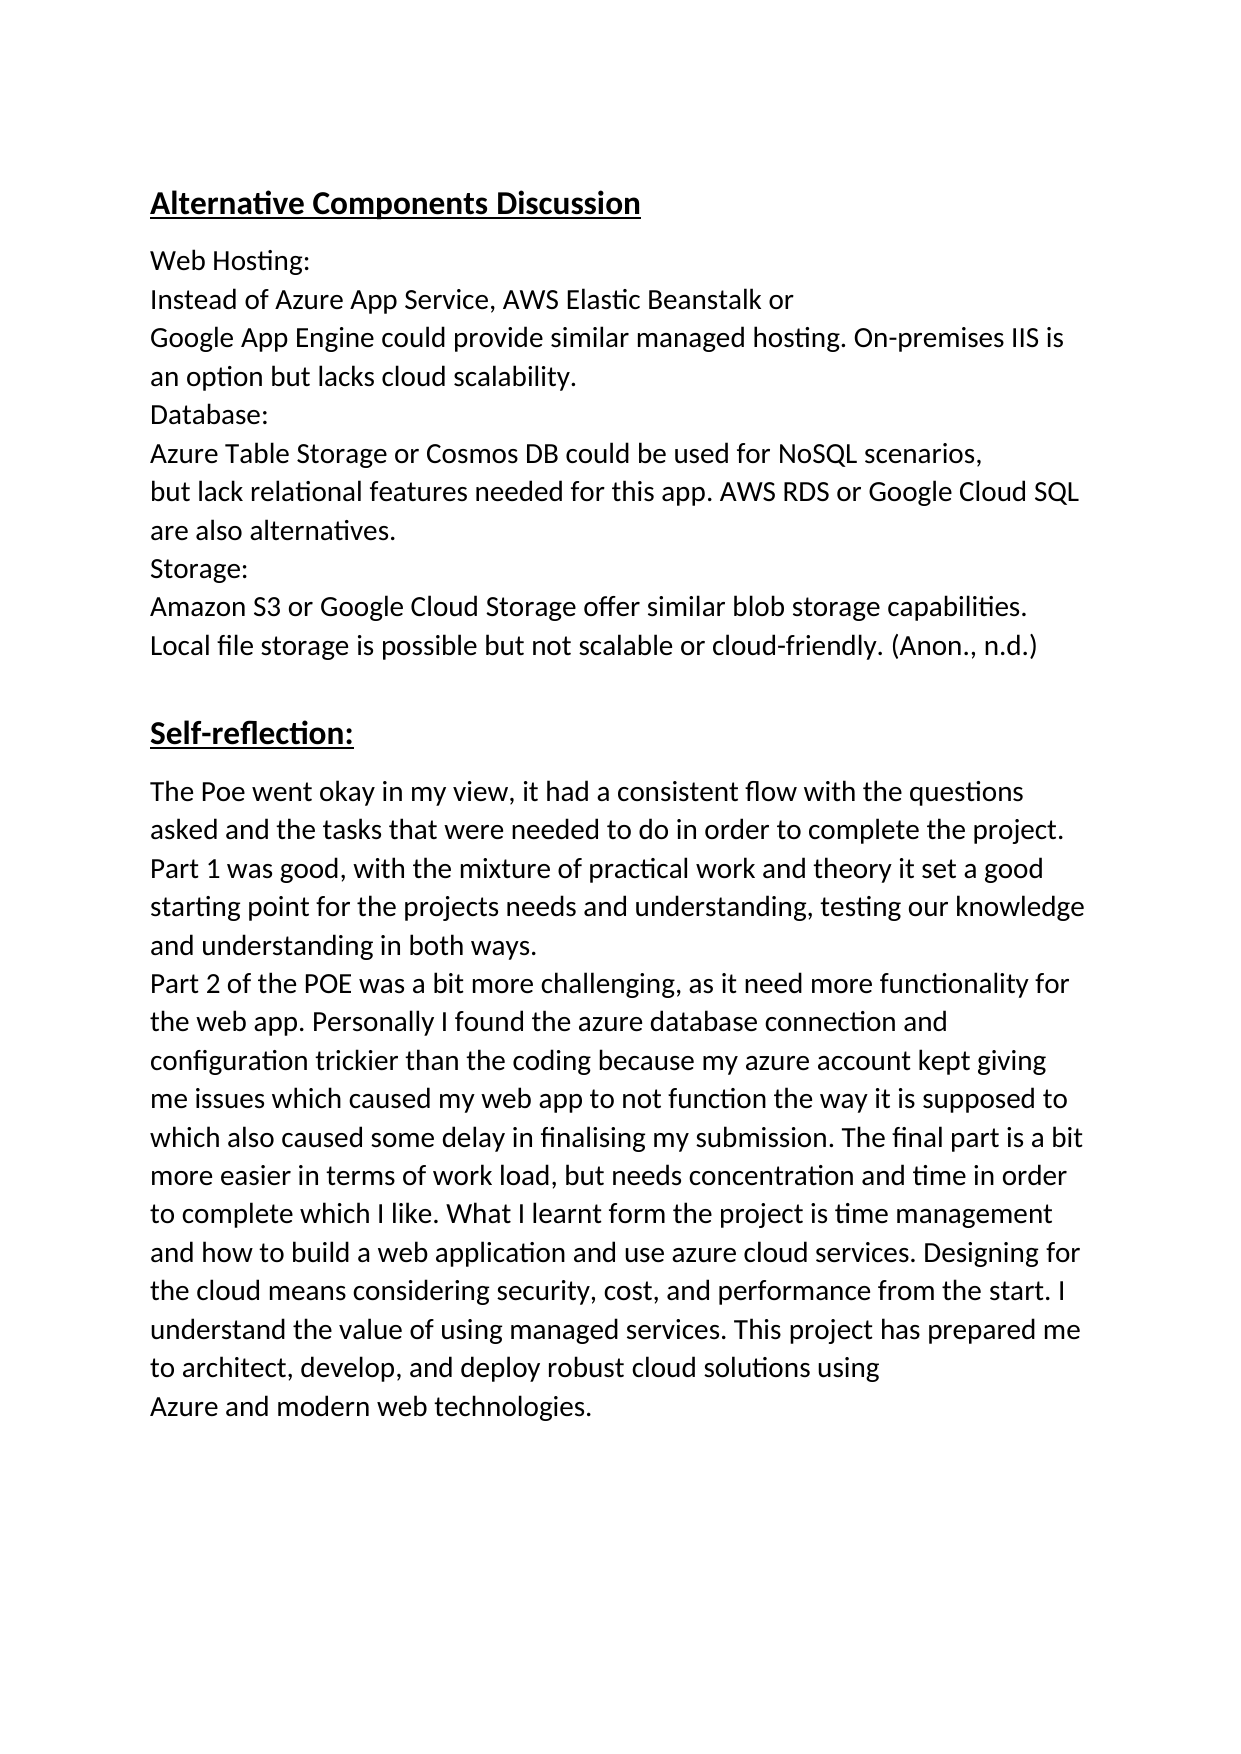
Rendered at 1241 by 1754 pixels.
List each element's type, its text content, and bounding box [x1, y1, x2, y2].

text Storage: [150, 550, 1090, 586]
text Self-reflection: [150, 712, 1090, 753]
text Instead of Azure App Service, AWS Elastic Beanstalk or Google App Engine could provide similar managed hosting. On-premises IIS is an option but lacks cloud scalability. [150, 281, 1090, 393]
text Amazon S3 or Google Cloud Storage offer similar blob storage capabilities. Local file storage is possible but not scalable or cloud-friendly. [150, 588, 1090, 662]
text Web Hosting: [150, 242, 1090, 278]
text Database: [150, 396, 1090, 432]
text The Poe went okay in my view, it had a consistent flow with the questions asked and the tasks that were needed to do in order to complete the project. [150, 773, 1090, 847]
text Part 2 of the POE was a bit more challenging, as it need more functionality for the web app. Personally I found the azure database connection and configuration trickier than the coding because my azure account kept giving me issues which caused my web app to not function the way it is supposed to which also caused some delay in finalising my submission. The final part is a bit more easier in terms of work load, but needs concentration and time in order to complete which I like. What I learnt form the project is time management and how to build a web application and use azure cloud services. Designing for the cloud means considering security, cost, and performance from the start. I understand the value of using managed services. This project has prepared me to architect, develop, and deploy robust cloud solutions using Azure and modern web technologies. [150, 965, 1090, 1423]
text Part 1 was good, with the mixture of practical work and theory it set a good starting point for the projects needs and understanding, testing our knowledge and understanding in both ways. [150, 850, 1090, 962]
text Azure Table Storage or Cosmos DB could be used for NoSQL scenarios, but lack relational features needed for this app. AWS RDS or Google Cloud SQL are also alternatives. [150, 435, 1090, 547]
text Alternative Components Discussion [150, 182, 1090, 223]
